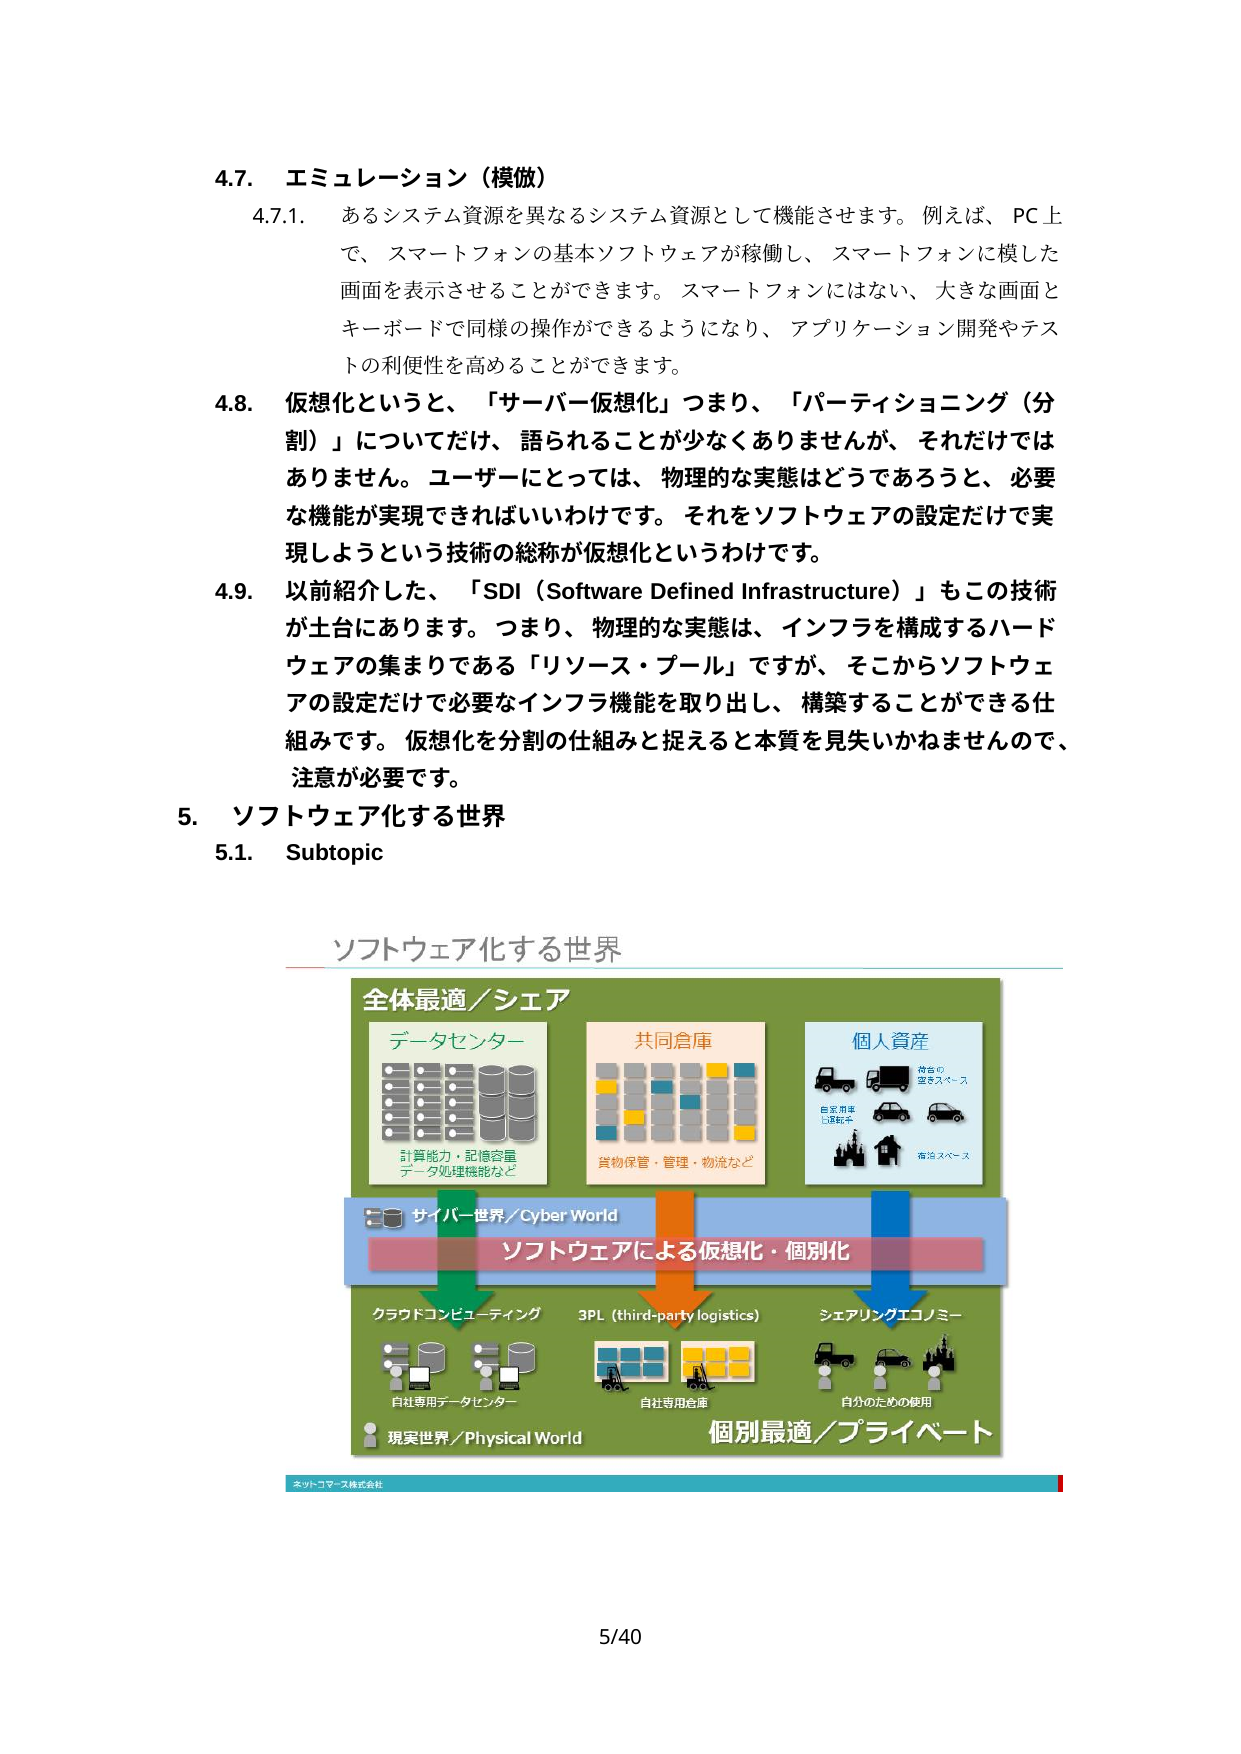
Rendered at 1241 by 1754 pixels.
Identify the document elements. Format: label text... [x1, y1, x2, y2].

subtitle 仮想化というと、 「サーバー仮想化」つまり、 「パーティショニング（分割）」についてだけ、 語られることが少なくありませんが、 それだけではありません。 ユーザーにとっては、 物理的な実態はどうであろうと、 必要な機能が実現できればいいわけです。 それをソフトウェアの設定だけで実現しようという技術の総称が仮想化というわけです。 [215, 383, 1058, 571]
list あるシステム資源を異なるシステム資源として機能させます。 例えば、 PC上で、 スマートフォンの基本ソフトウェアが稼働し、 スマートフォンに模した画面を表示させることができます。 スマートフォンにはない、 大きな画面とキーボードで同様の操作ができるようになり、 アプリケーション開発やテストの利便性を高めることができます。 [252, 196, 1063, 383]
subtitle Subtopic [215, 833, 1058, 871]
subtitle エミュレーション（模倣） [215, 158, 1058, 196]
subtitle 以前紹介した、 「SDI（Software Defined Infrastructure）」もこの技術が土台にあります。 つまり、 物理的な実態は、 インフラを構成するハードウェアの集まりである「リソース・プール」ですが、 そこからソフトウェアの設定だけで必要なインフラ機能を取り出し、 構築することができる仕組みです。 仮想化を分割の仕組みと捉えると本質を見失いかねませんので、 注意が必要です。 [215, 571, 1058, 796]
subtitle ソフトウェア化する世界 [177, 796, 1063, 833]
picture [285, 908, 1063, 1492]
